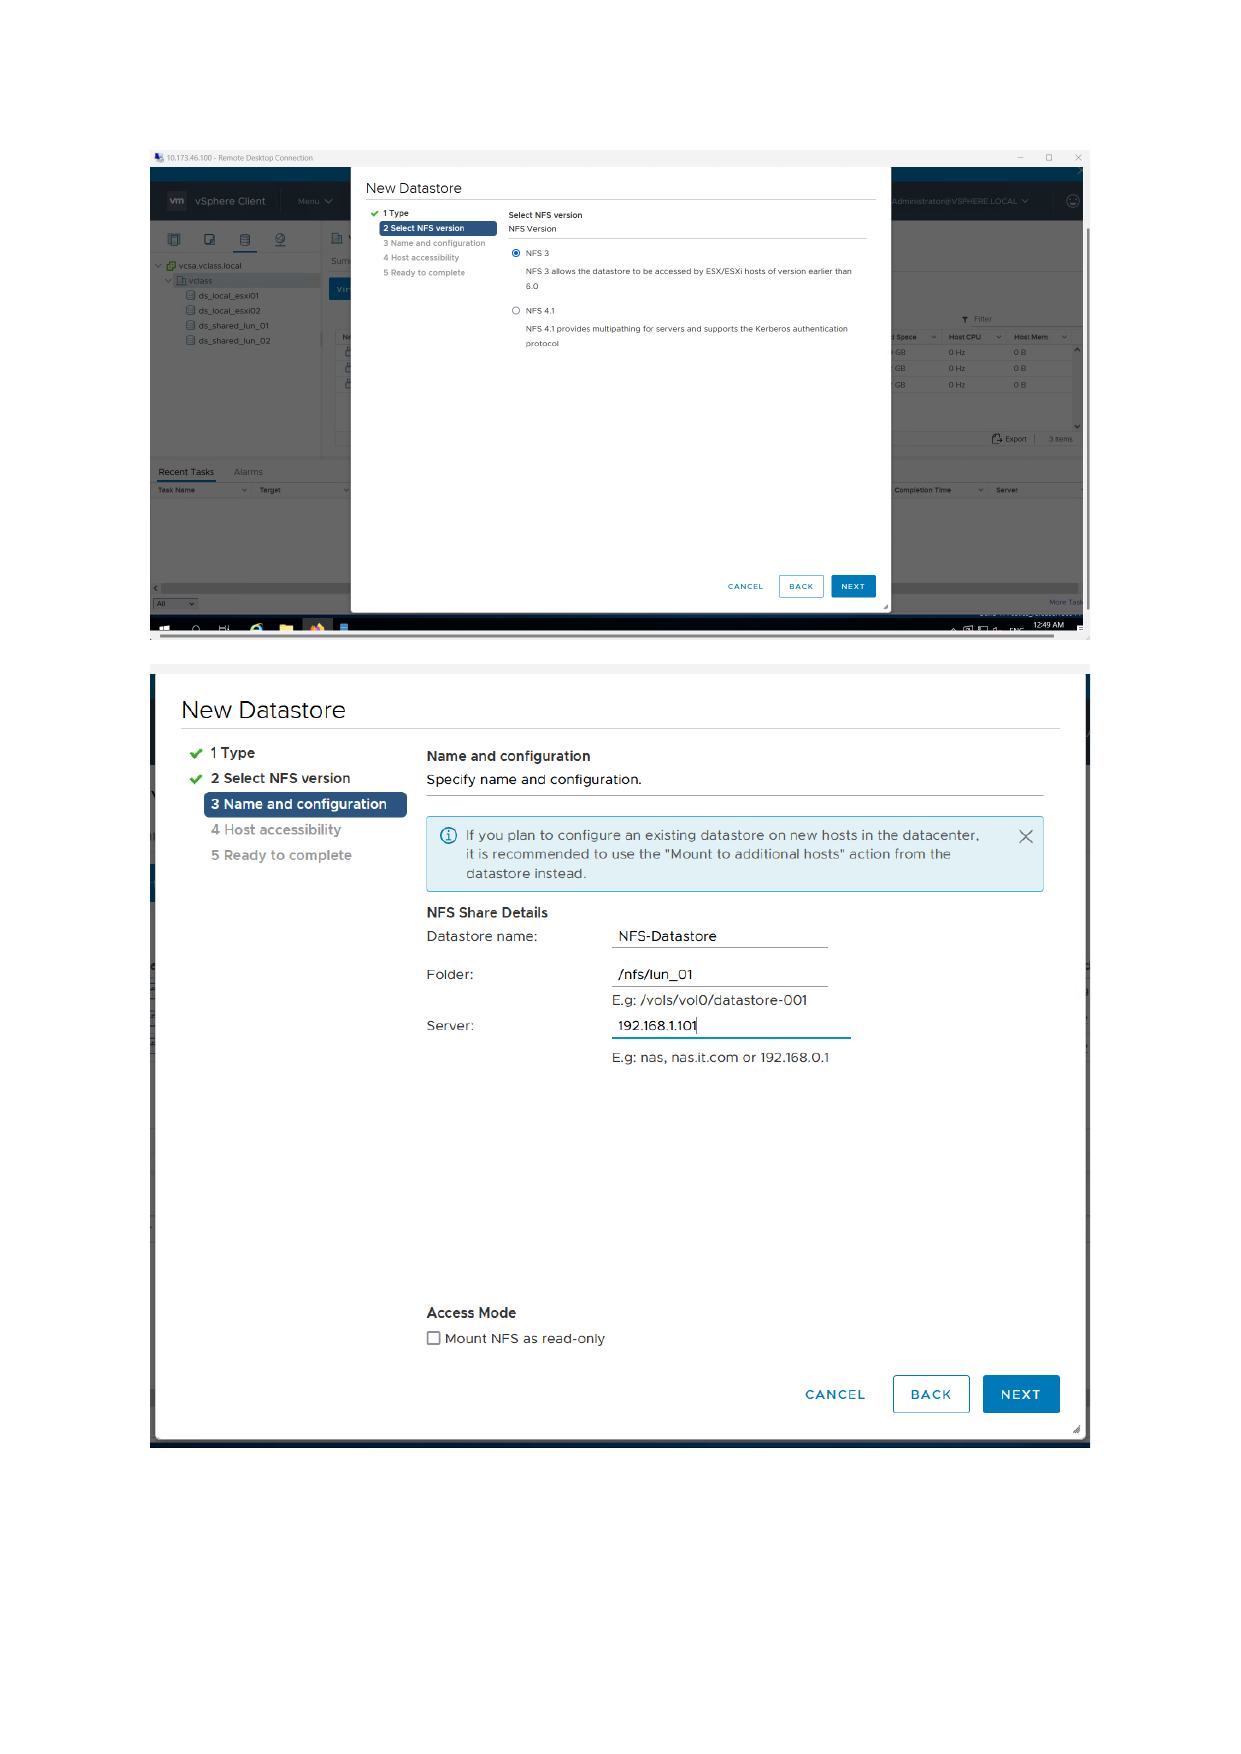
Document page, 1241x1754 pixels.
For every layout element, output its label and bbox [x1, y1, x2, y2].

picture [150, 664, 1091, 1448]
picture [150, 150, 1091, 640]
